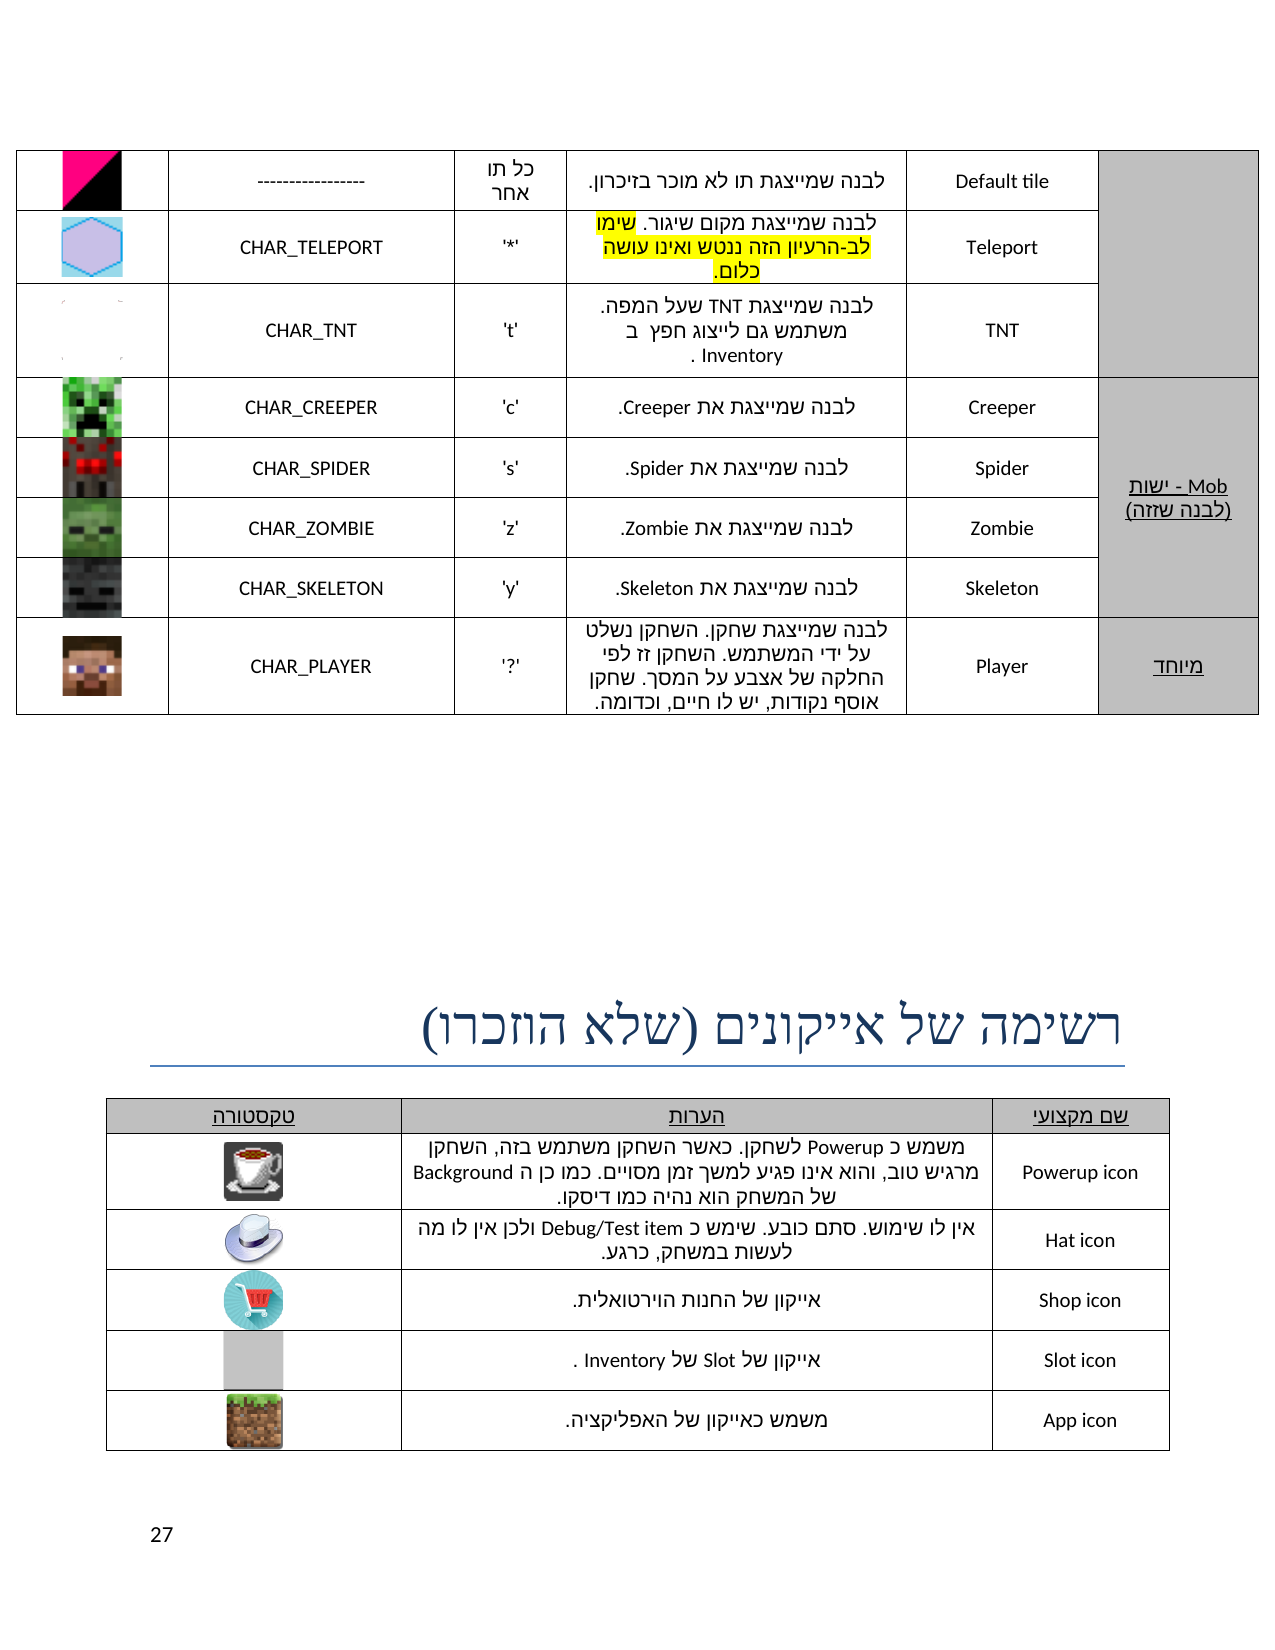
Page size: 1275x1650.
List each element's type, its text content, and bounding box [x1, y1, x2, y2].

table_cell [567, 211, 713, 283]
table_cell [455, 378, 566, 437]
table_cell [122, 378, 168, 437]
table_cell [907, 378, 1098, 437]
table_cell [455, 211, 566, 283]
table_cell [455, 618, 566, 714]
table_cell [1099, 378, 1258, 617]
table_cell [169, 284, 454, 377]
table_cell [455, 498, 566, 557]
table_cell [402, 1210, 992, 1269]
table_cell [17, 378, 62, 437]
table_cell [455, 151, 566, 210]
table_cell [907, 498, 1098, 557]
picture [62, 151, 122, 210]
picture [62, 498, 122, 557]
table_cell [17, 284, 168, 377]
title רשימה של אייקונים (שלא הוזכרו) [150, 994, 1125, 1065]
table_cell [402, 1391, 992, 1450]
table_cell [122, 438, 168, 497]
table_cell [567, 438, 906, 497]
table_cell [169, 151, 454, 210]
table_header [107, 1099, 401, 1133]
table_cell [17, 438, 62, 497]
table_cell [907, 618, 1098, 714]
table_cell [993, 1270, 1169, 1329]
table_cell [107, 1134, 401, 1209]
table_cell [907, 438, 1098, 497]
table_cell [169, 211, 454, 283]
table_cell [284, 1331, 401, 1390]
picture [62, 377, 122, 497]
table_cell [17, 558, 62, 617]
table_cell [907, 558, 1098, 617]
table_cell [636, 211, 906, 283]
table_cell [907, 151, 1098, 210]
picture [223, 1142, 283, 1201]
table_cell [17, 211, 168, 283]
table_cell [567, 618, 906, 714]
picture [61, 217, 123, 277]
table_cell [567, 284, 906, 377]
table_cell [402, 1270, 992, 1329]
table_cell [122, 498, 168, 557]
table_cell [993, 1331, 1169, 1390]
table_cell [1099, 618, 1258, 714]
picture [62, 558, 122, 618]
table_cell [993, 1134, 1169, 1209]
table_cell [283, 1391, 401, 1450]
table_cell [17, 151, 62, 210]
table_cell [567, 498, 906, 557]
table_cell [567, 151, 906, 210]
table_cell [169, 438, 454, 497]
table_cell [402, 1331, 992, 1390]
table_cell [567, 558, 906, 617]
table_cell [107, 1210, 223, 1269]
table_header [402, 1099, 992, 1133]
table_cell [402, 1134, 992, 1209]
picture [223, 1210, 284, 1269]
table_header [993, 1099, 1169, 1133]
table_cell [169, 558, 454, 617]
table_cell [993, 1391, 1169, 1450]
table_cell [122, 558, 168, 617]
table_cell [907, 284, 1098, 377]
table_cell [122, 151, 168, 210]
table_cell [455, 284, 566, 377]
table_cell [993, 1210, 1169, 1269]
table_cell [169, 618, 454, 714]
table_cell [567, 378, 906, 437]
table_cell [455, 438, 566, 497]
picture [62, 636, 122, 696]
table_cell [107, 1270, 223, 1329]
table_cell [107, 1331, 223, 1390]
picture [223, 1270, 284, 1450]
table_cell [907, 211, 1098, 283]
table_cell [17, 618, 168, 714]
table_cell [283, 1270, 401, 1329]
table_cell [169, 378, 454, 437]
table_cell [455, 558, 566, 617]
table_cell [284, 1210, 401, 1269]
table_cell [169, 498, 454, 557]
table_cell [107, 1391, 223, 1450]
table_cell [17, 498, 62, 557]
